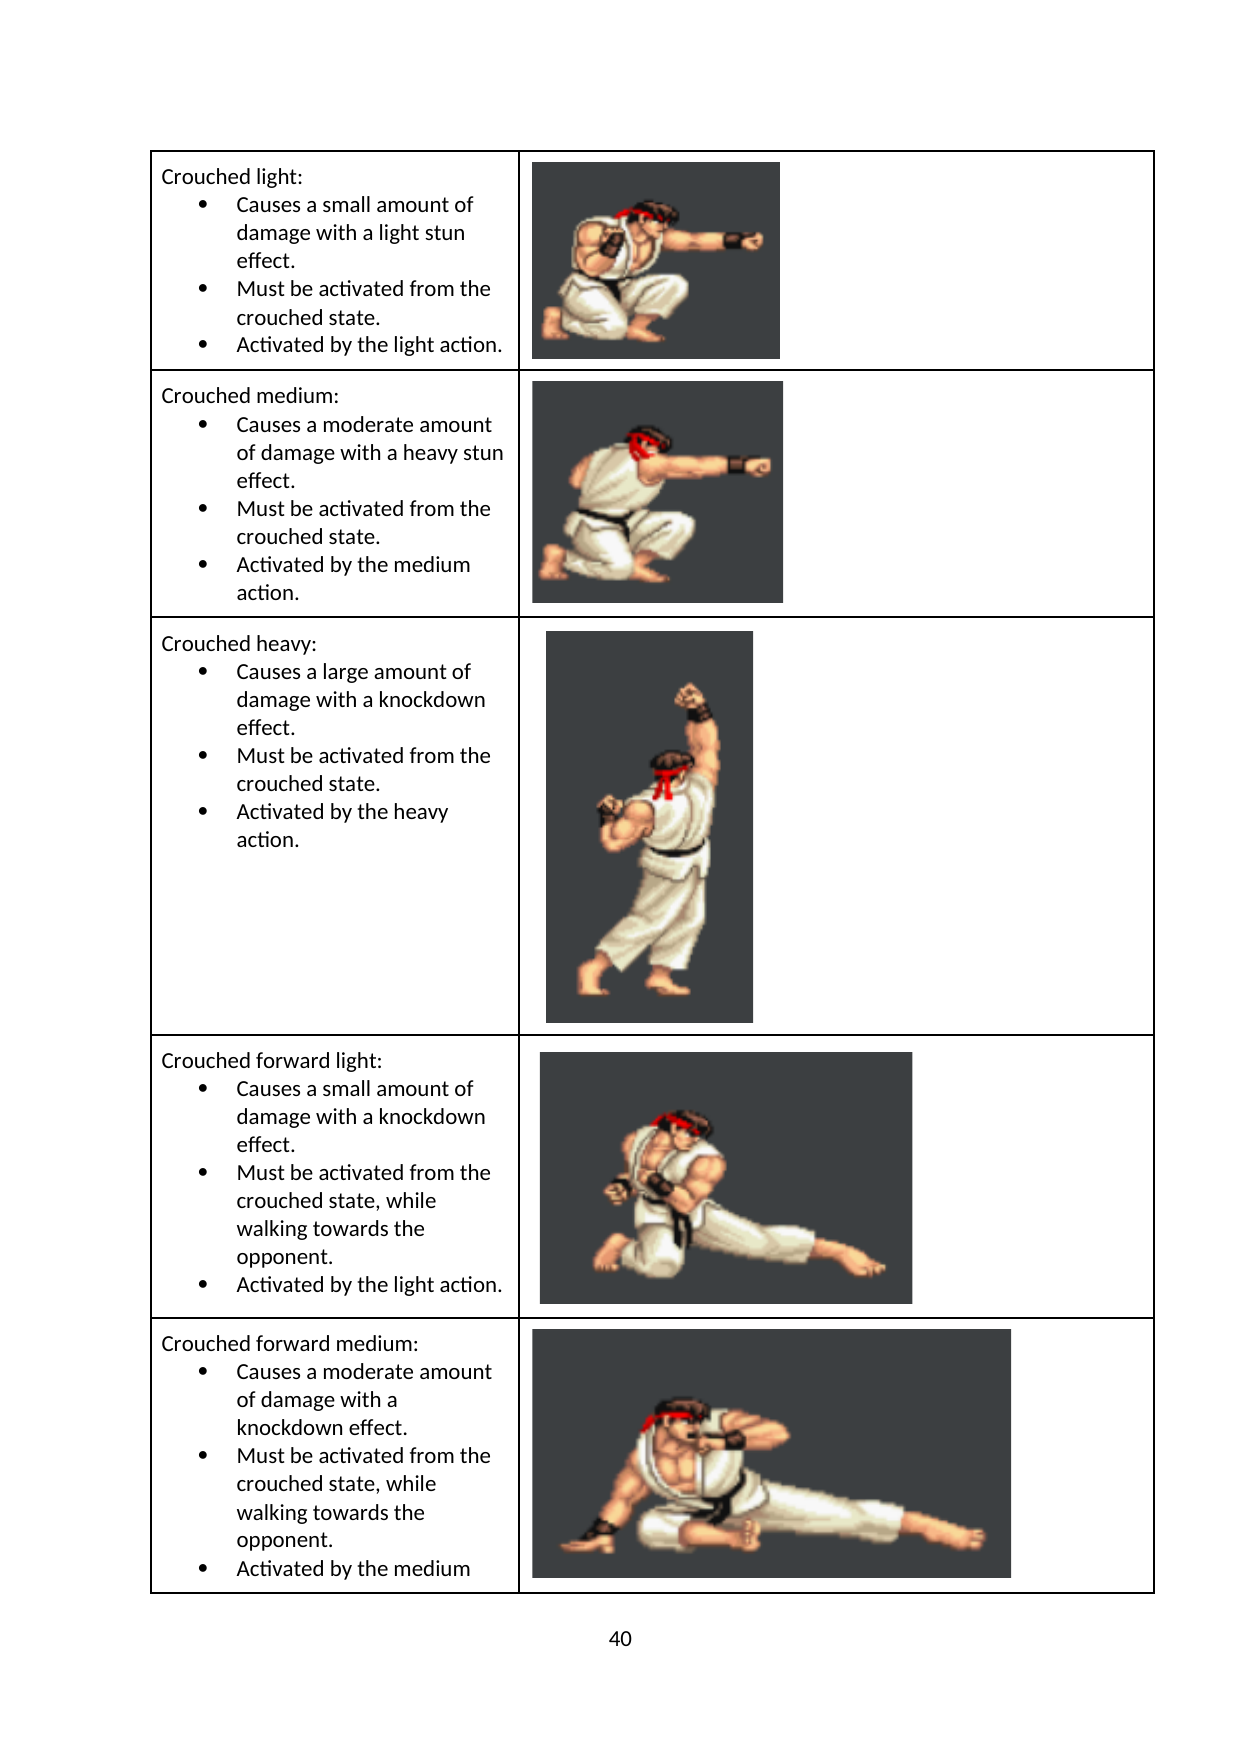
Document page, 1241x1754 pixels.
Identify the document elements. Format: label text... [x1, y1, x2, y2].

picture [530, 381, 783, 599]
picture [543, 631, 753, 1020]
table_cell [520, 1319, 1153, 1592]
table_cell Crouched light: Causes a small amount of damage with a light stun effect. Must be activated from the crouched state. Activated by the light action. [152, 152, 518, 369]
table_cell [152, 1319, 518, 1592]
table_cell [520, 371, 1153, 616]
table_cell Crouched heavy: Causes a large amount of damage with a knockdown effect. Must be activated from the crouched state. Activated by the heavy action. [152, 618, 518, 1033]
picture [529, 1329, 1012, 1575]
table_cell Crouched medium: Causes a moderate amount of damage with a heavy stun effect. Must be activated from the crouched state. Activated by the medium action. [152, 371, 518, 616]
table_cell Crouched forward light: Causes a small amount of damage with a knockdown effect. Must be activated from the crouched state, while walking towards the opponent. Activated by the light action. [152, 1036, 518, 1317]
table_cell [520, 152, 1153, 369]
table_cell [520, 618, 1153, 1033]
picture [529, 162, 780, 356]
picture [537, 1052, 911, 1301]
table_cell [520, 1036, 1153, 1317]
